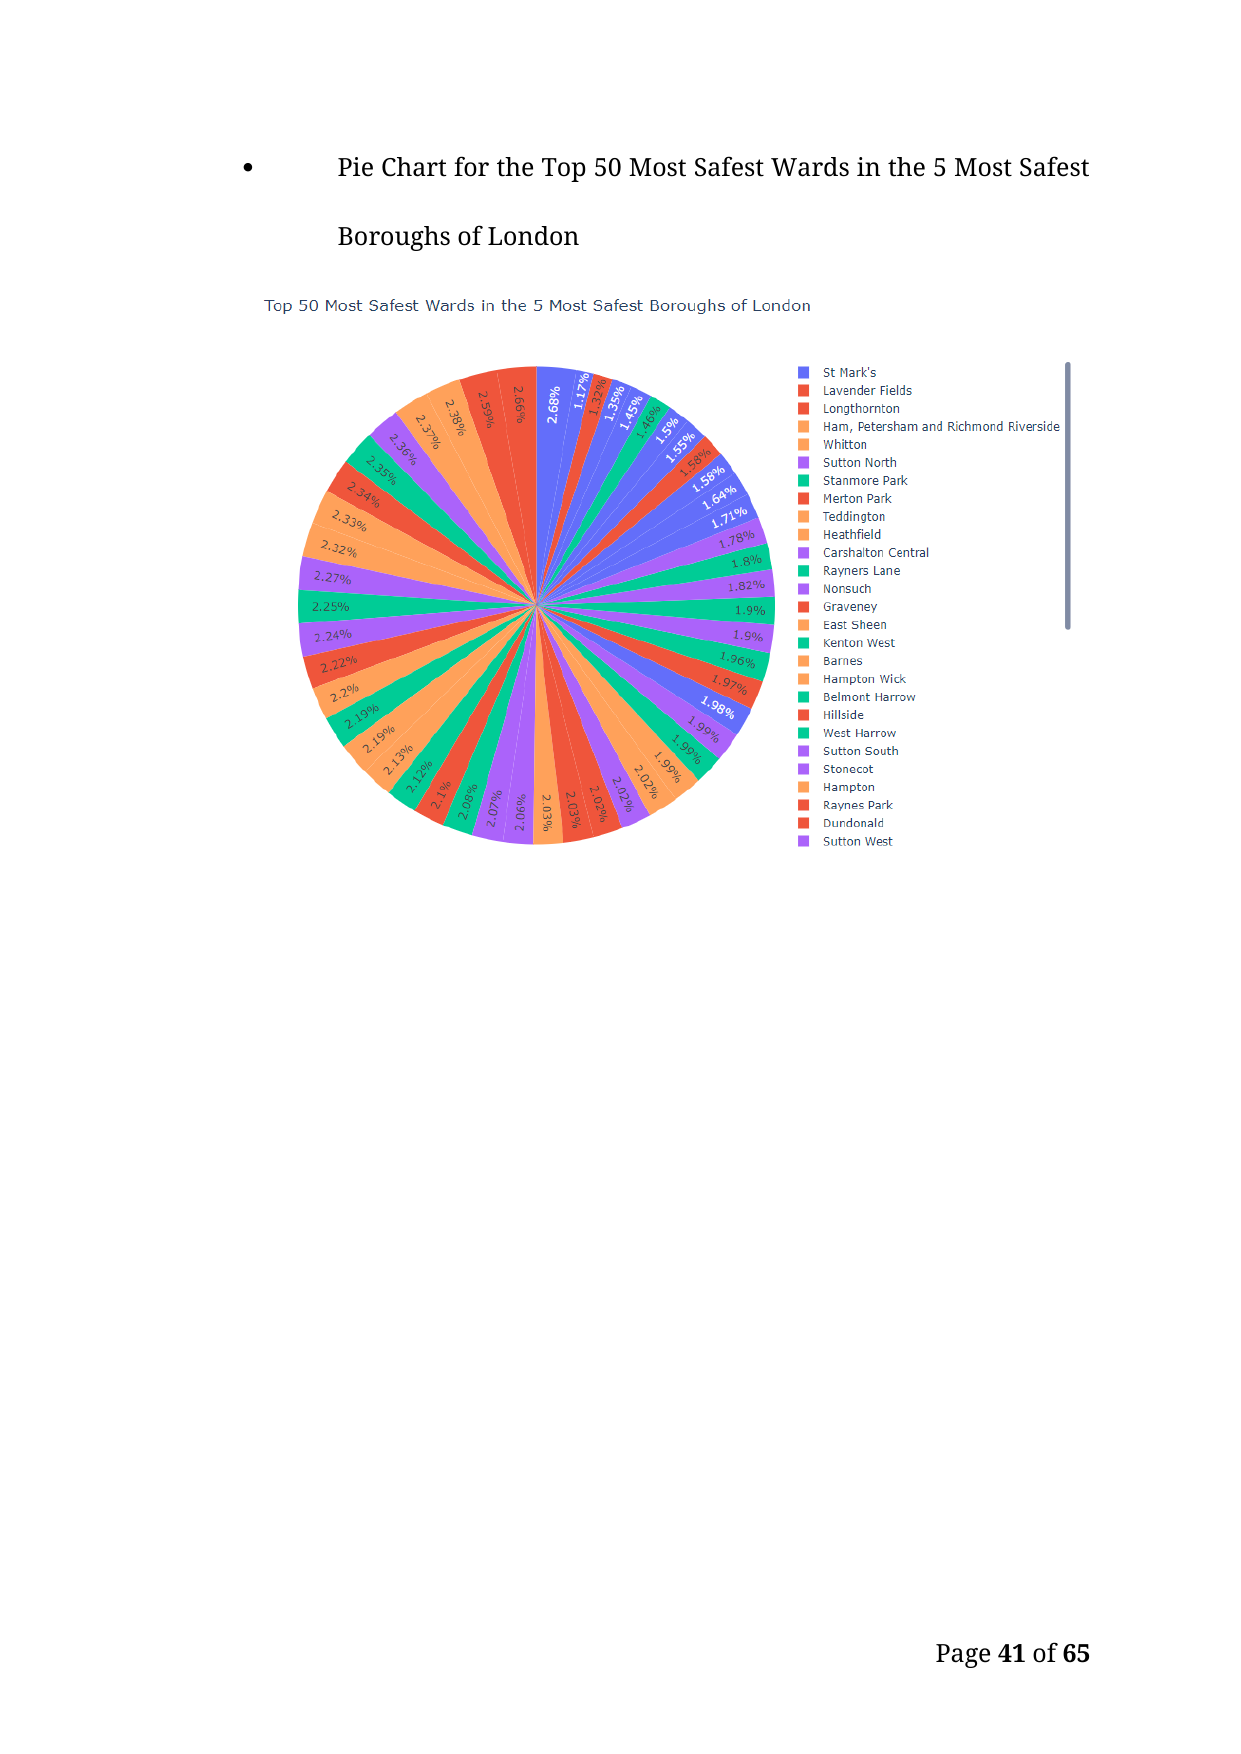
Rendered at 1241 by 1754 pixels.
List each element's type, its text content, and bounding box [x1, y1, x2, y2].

picture [243, 286, 1089, 864]
list Pie Chart for the Top 50 Most Safest Wards in the 5 Most Safest Boroughs of London [244, 150, 1090, 252]
